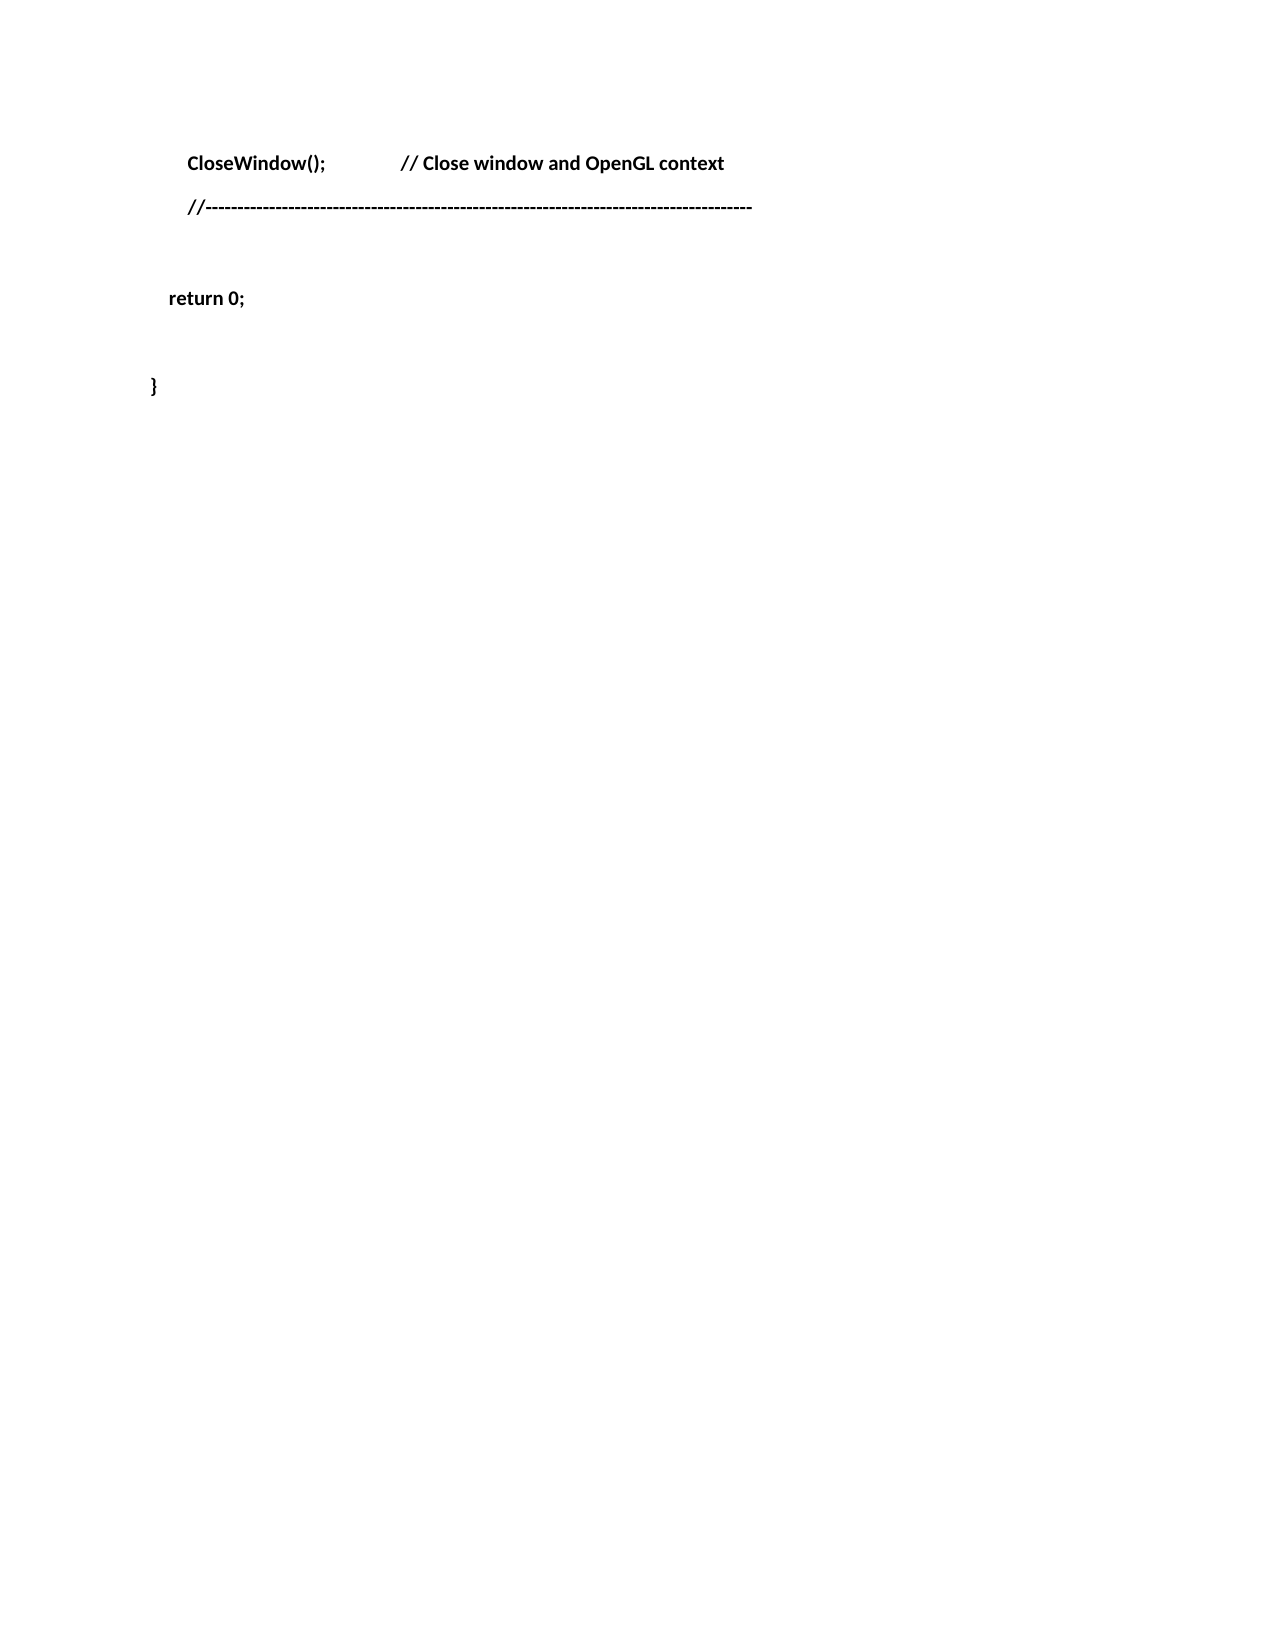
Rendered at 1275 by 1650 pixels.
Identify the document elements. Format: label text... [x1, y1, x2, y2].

text //-------------------------------------------------------------------------------------- [150, 194, 1125, 219]
text CloseWindow(); // Close window and OpenGL context [150, 150, 1125, 175]
text return 0; [150, 285, 1125, 310]
text } [150, 373, 1125, 398]
